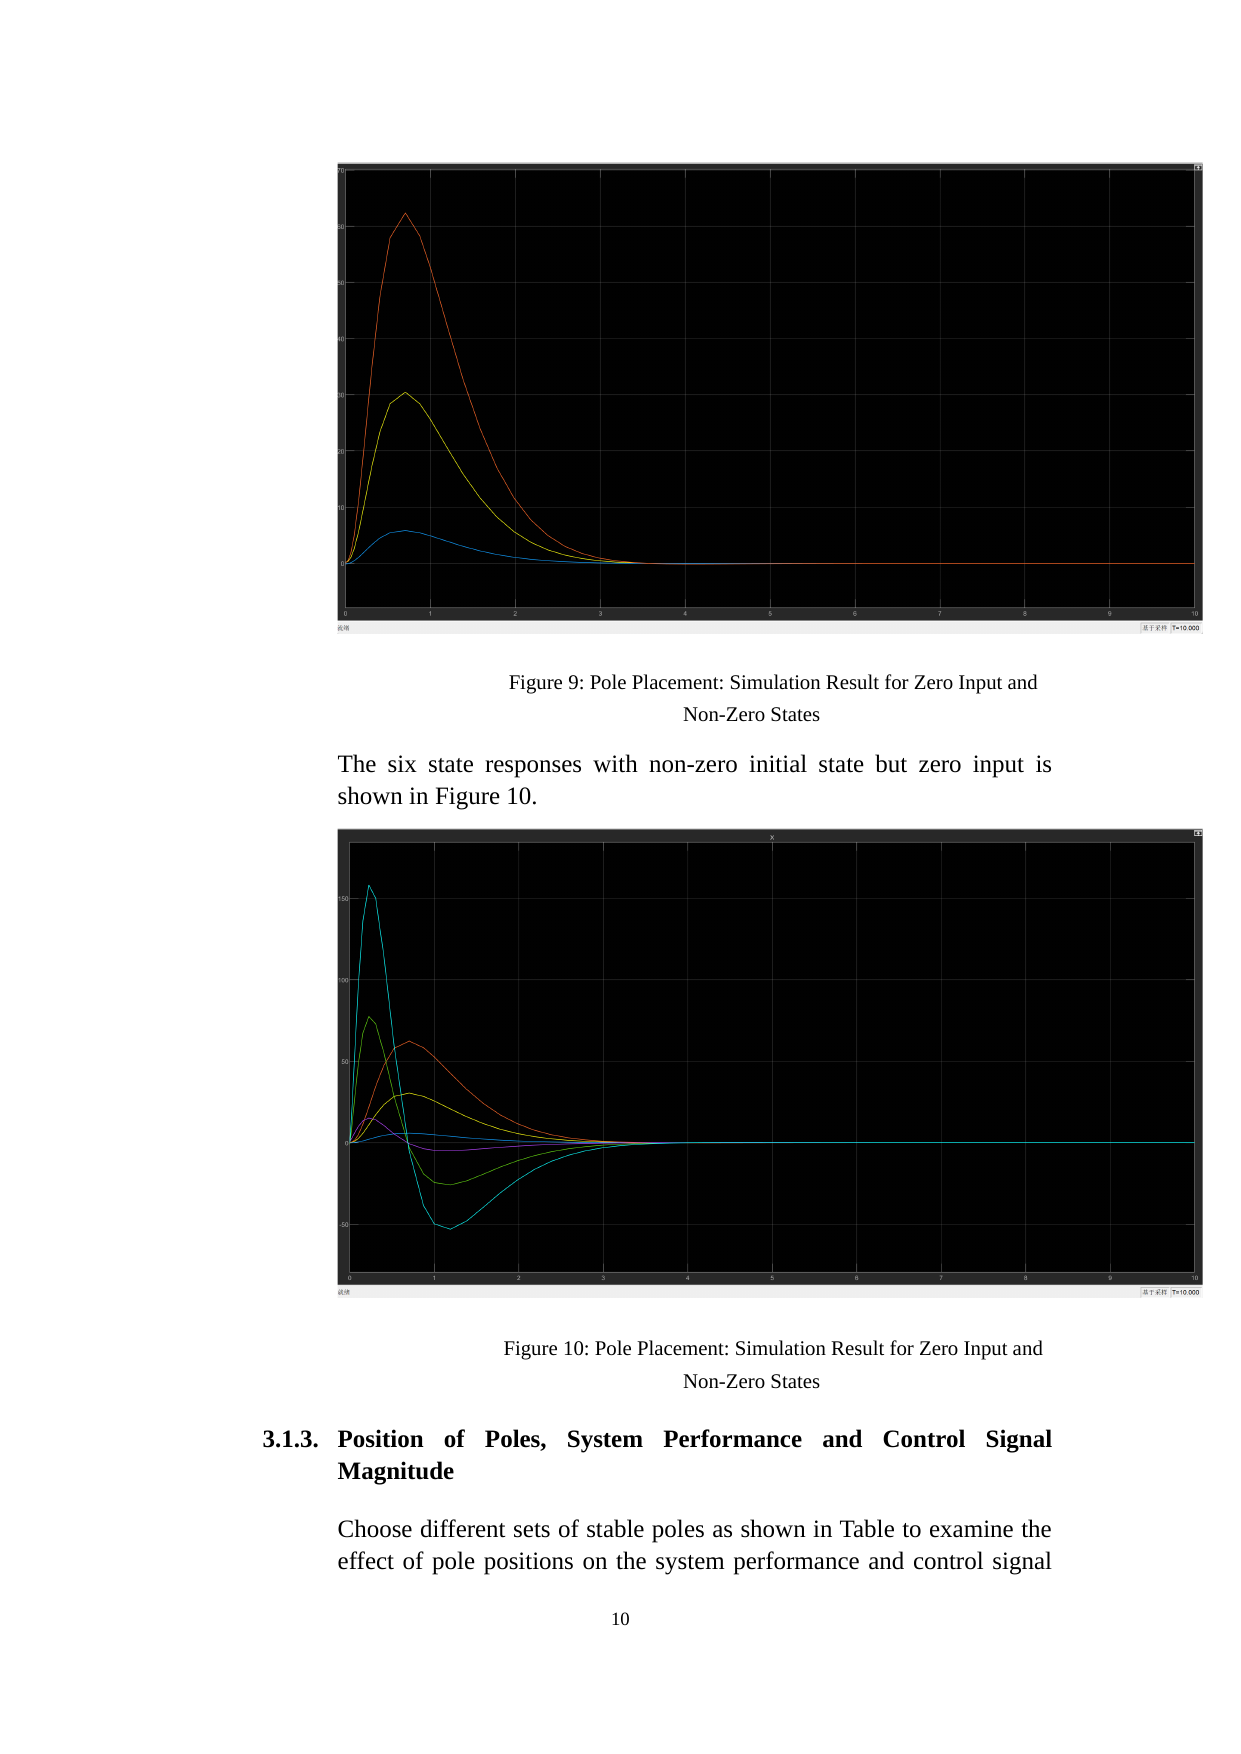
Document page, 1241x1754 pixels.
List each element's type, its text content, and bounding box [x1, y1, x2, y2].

list The six state responses with non-zero initial state but zero input is shown in Figure 10. [337, 747, 1053, 812]
text Figure 9: Pole Placement: Simulation Result for Zero Input and Non-Zero States [450, 666, 1053, 731]
text Figure 10: Pole Placement: Simulation Result for Zero Input and Non-Zero States [450, 1332, 1053, 1397]
picture [337, 162, 1203, 634]
list Position of Poles, System Performance and Control Signal Magnitude [262, 1422, 1053, 1487]
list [337, 1512, 1053, 1577]
picture [337, 828, 1203, 1298]
